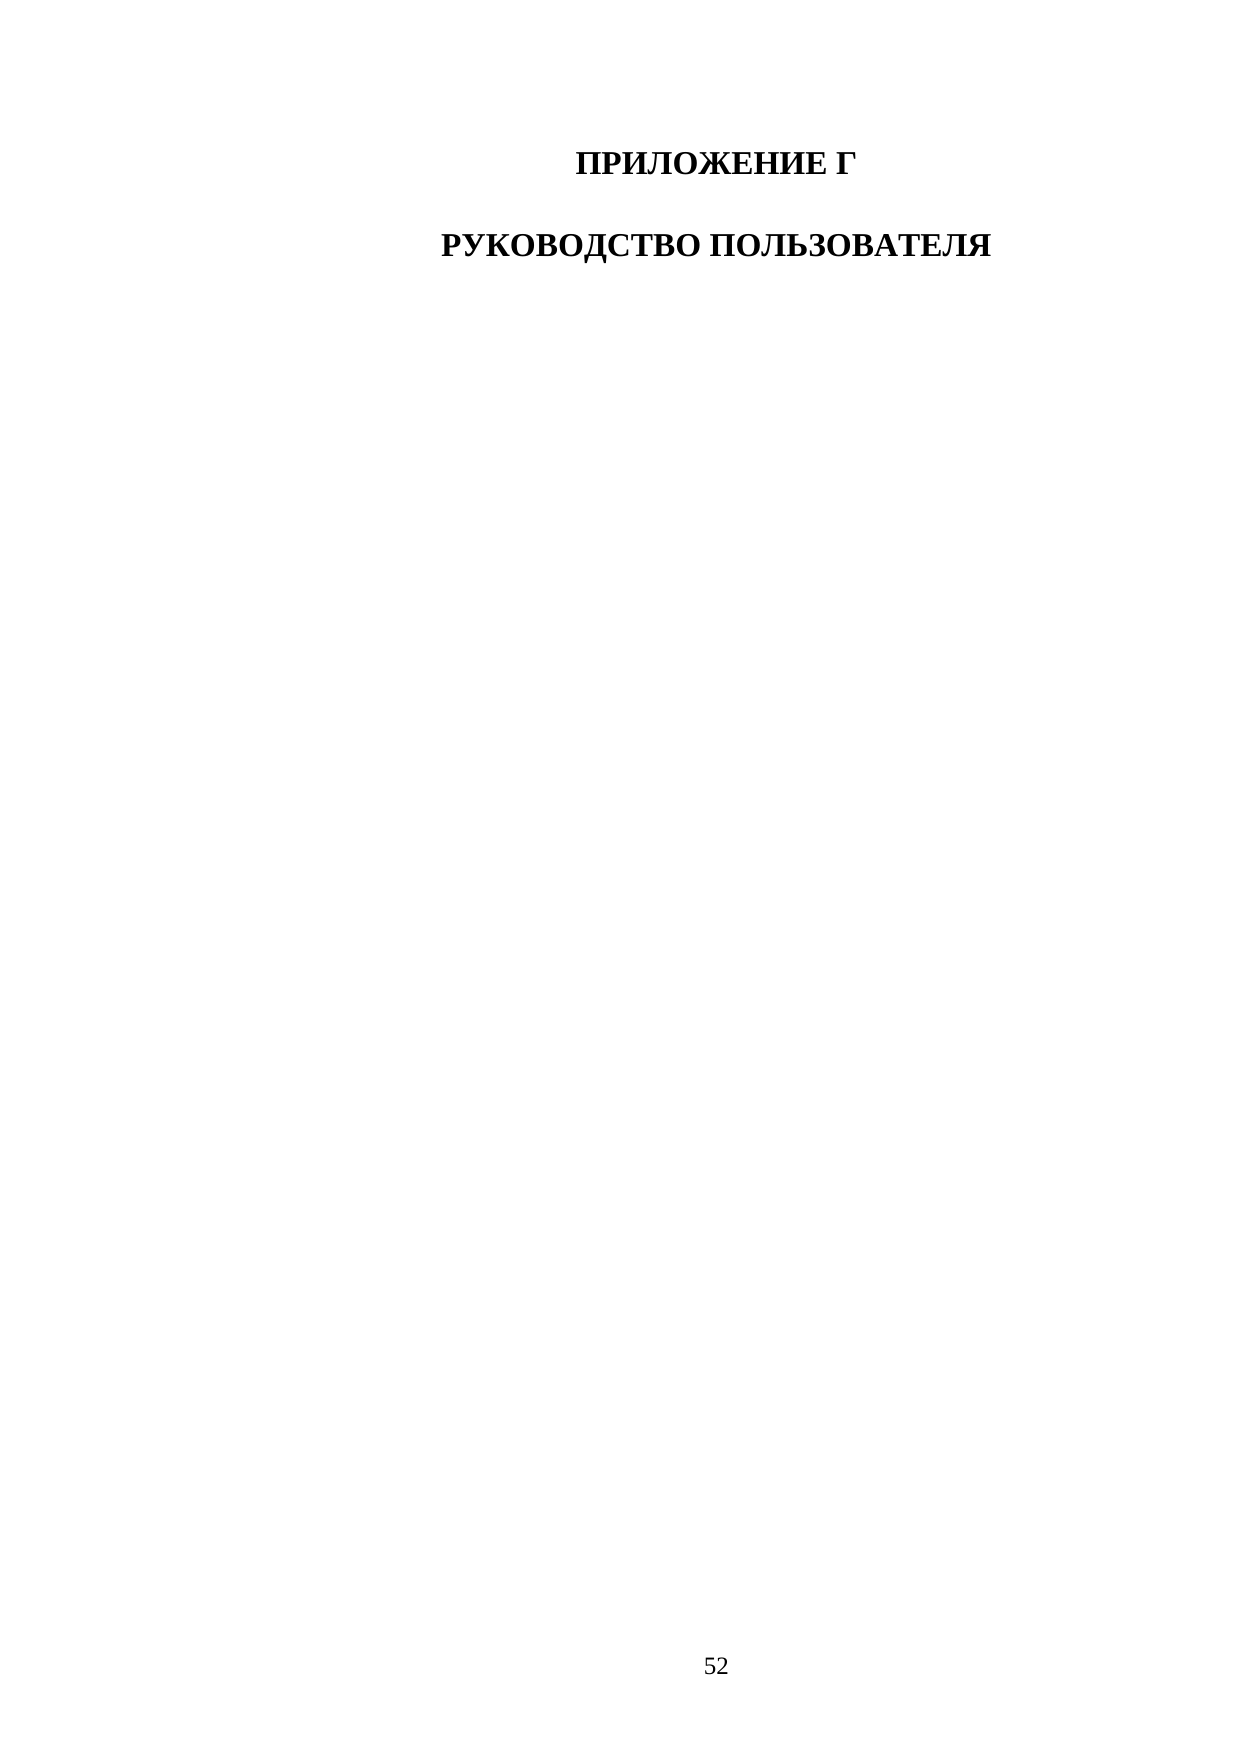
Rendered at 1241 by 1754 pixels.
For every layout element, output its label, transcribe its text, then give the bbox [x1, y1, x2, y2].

text РУКОВОДСТВО ПОЛЬЗОВАТЕЛЯ [177, 226, 1167, 264]
subtitle ПРИЛОЖЕНИЕ Г [177, 143, 1167, 181]
